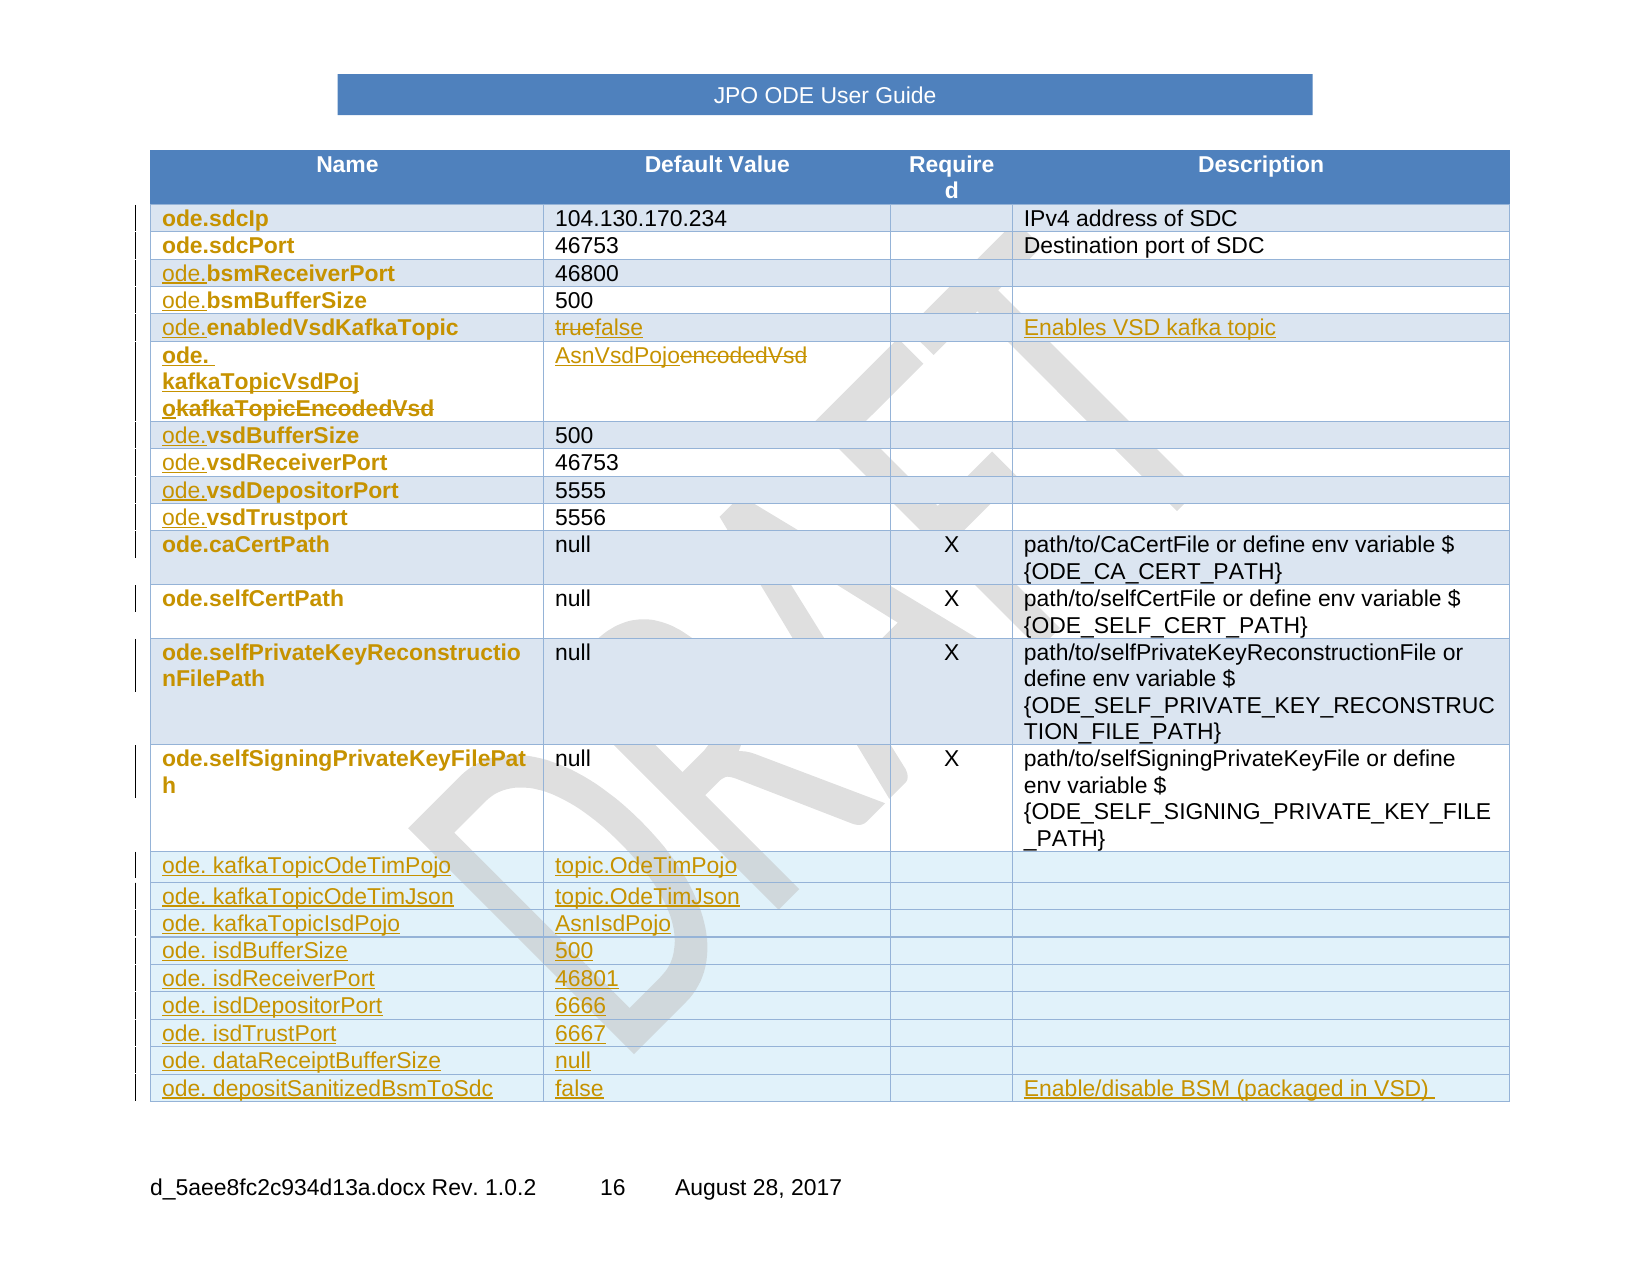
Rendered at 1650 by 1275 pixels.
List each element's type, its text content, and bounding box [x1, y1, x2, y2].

table_header Name [151, 151, 543, 204]
table_cell [891, 314, 1012, 341]
table_cell [891, 422, 1012, 448]
table_cell null [544, 745, 890, 851]
table_cell null [544, 639, 890, 744]
table_header Required [891, 151, 1012, 204]
table_cell 104.130.170.234 [544, 205, 890, 231]
table_cell [891, 287, 1012, 313]
table_cell 5556 [544, 504, 890, 530]
table_cell [891, 232, 1012, 258]
table_cell path/to/selfPrivateKeyReconstructionFile or define env variable ${ODE_SELF_PRIVATE_KEY_RECONSTRUCTION_FILE_PATH} [1013, 639, 1509, 744]
table_cell bsmReceiverPort [151, 260, 543, 286]
table_cell null [544, 585, 890, 638]
table_cell ode.selfSigningPrivateKeyFilePath [151, 745, 543, 851]
table_header Default Value [544, 151, 890, 204]
table_cell ode.caCertPath [151, 531, 543, 584]
table_cell Destination port of SDC [1013, 232, 1509, 258]
table_cell 5555 [544, 477, 890, 503]
table_cell ode.sdcIp [151, 205, 543, 231]
table_cell [891, 504, 1012, 530]
table_cell enabledVsdKafkaTopic [151, 314, 543, 341]
table_cell ode.selfPrivateKeyReconstructionFilePath [151, 639, 543, 744]
table_header Description [1013, 151, 1509, 204]
table_cell [1013, 314, 1509, 341]
table_cell [891, 342, 1012, 421]
table_cell IPv4 address of SDC [1013, 205, 1509, 231]
table_cell [1013, 342, 1509, 421]
table_cell X [891, 745, 1012, 851]
table_cell [891, 205, 1012, 231]
table_cell [151, 342, 543, 421]
table_cell ode.selfCertPath [151, 585, 543, 638]
table_cell [1013, 504, 1509, 530]
table_cell [544, 314, 890, 341]
table_cell [891, 477, 1012, 503]
table_cell X [891, 585, 1012, 638]
table_cell vsdTrustport [151, 504, 543, 530]
table_cell [1013, 260, 1509, 286]
table_cell [1013, 449, 1509, 476]
table_cell null [544, 531, 890, 584]
table_cell ode.sdcPort [151, 232, 543, 258]
table_cell X [891, 639, 1012, 744]
table_cell [891, 449, 1012, 476]
table_cell 500 [544, 287, 890, 313]
table_cell path/to/selfCertFile or define env variable ${ODE_SELF_CERT_PATH} [1013, 585, 1509, 638]
table_cell [544, 342, 890, 421]
table_cell bsmBufferSize [151, 287, 543, 313]
table_cell X [891, 531, 1012, 584]
table_cell path/to/CaCertFile or define env variable ${ODE_CA_CERT_PATH} [1013, 531, 1509, 584]
table_cell vsdBufferSize [151, 422, 543, 448]
table_cell [1013, 422, 1509, 448]
table_cell 46753 [544, 232, 890, 258]
table_cell [1013, 477, 1509, 503]
table_cell path/to/selfSigningPrivateKeyFile or define env variable ${ODE_SELF_SIGNING_PRIVATE_KEY_FILE_PATH} [1013, 745, 1509, 851]
table_cell 500 [544, 422, 890, 448]
table_cell vsdReceiverPort [151, 449, 543, 476]
table_cell 46800 [544, 260, 890, 286]
table_cell [1013, 287, 1509, 313]
table_cell [891, 260, 1012, 286]
table_cell 46753 [544, 449, 890, 476]
table_cell vsdDepositorPort [151, 477, 543, 503]
